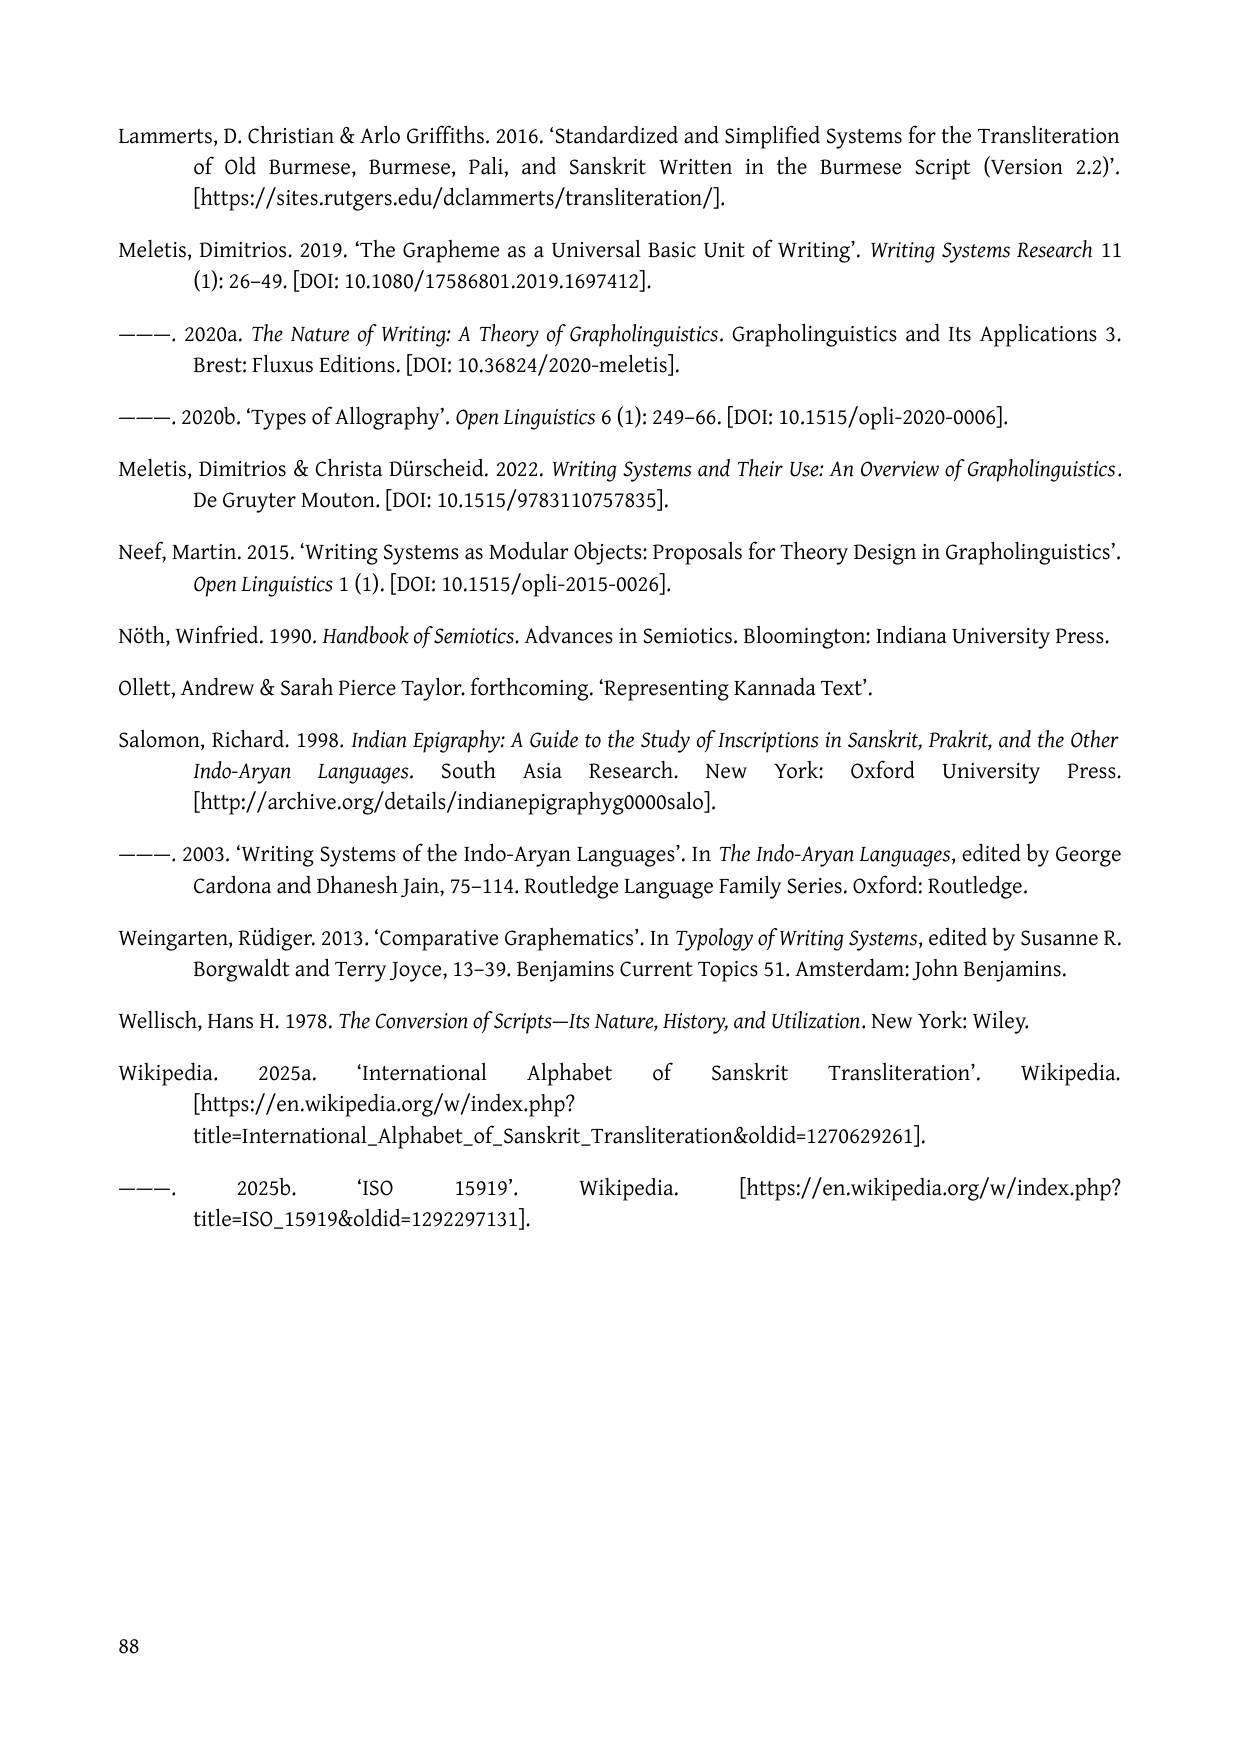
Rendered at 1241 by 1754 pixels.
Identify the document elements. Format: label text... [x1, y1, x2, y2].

text Neef, Martin. 2015. ‘Writing Systems as Modular Objects: Proposals for Theory Design in Grapholinguistics’. Open Linguistics 1 (1). [DOI: 10.1515/opli-2015-0026]. [118, 535, 1122, 597]
text Nöth, Winfried. 1990. Handbook of Semiotics. Advances in Semiotics. Bloomington: Indiana University Press. [118, 618, 1122, 649]
text Wellisch, Hans H. 1978. The Conversion of Scripts—Its Nature, History, and Utilization. New York: Wiley. [118, 1003, 1122, 1035]
text Meletis, Dimitrios & Christa Dürscheid. 2022. Writing Systems and Their Use: An Overview of Grapholinguistics. De Gruyter Mouton. [DOI: 10.1515/9783110757835]. [118, 451, 1122, 514]
text ———. 2025b. ‘ISO 15919’. Wikipedia. [https://en.wikipedia.org/w/index.php?title=ISO_15919&oldid=1292297131]. [118, 1170, 1122, 1233]
text Salomon, Richard. 1998. Indian Epigraphy: A Guide to the Study of Inscriptions in Sanskrit, Prakrit, and the Other Indo-Aryan Languages. South Asia Research. New York: Oxford University Press. [http://archive.org/details/indianepigraphyg0000salo]. [118, 722, 1122, 816]
text ———. 2020a. The Nature of Writing: A Theory of Grapholinguistics. Grapholinguistics and Its Applications 3. Brest: Fluxus Editions. [DOI: 10.36824/2020-meletis]. [118, 316, 1122, 378]
text Weingarten, Rüdiger. 2013. ‘Comparative Graphematics’. In Typology of Writing Systems, edited by Susanne R. Borgwaldt and Terry Joyce, 13–39. Benjamins Current Topics 51. Amsterdam: John Benjamins. [118, 920, 1122, 983]
text ———. 2003. ‘Writing Systems of the Indo-Aryan Languages’. In The Indo-Aryan Languages, edited by George Cardona and Dhanesh Jain, 75–114. Routledge Language Family Series. Oxford: Routledge. [118, 837, 1122, 899]
text Ollett, Andrew & Sarah Pierce Taylor. forthcoming. ‘Representing Kannada Text’. [118, 670, 1122, 701]
text Meletis, Dimitrios. 2019. ‘The Grapheme as a Universal Basic Unit of Writing’. Writing Systems Research 11 (1): 26–49. [DOI: 10.1080/17586801.2019.1697412]. [118, 233, 1122, 295]
text ———. 2020b. ‘Types of Allography’. Open Linguistics 6 (1): 249–66. [DOI: 10.1515/opli-2020-0006]. [118, 399, 1122, 431]
text Lammerts, D. Christian & Arlo Griffiths. 2016. ‘Standardized and Simplified Systems for the Transliteration of Old Burmese, Burmese, Pali, and Sanskrit Written in the Burmese Script (Version 2.2)’. [https://sites.rutgers.edu/dclammerts/transliteration/]. [118, 118, 1122, 212]
text Wikipedia. 2025a. ‘International Alphabet of Sanskrit Transliteration’. Wikipedia. [https://en.wikipedia.org/w/index.php?title=International_Alphabet_of_Sanskrit_Transliteration&oldid=1270629261]. [118, 1056, 1122, 1149]
